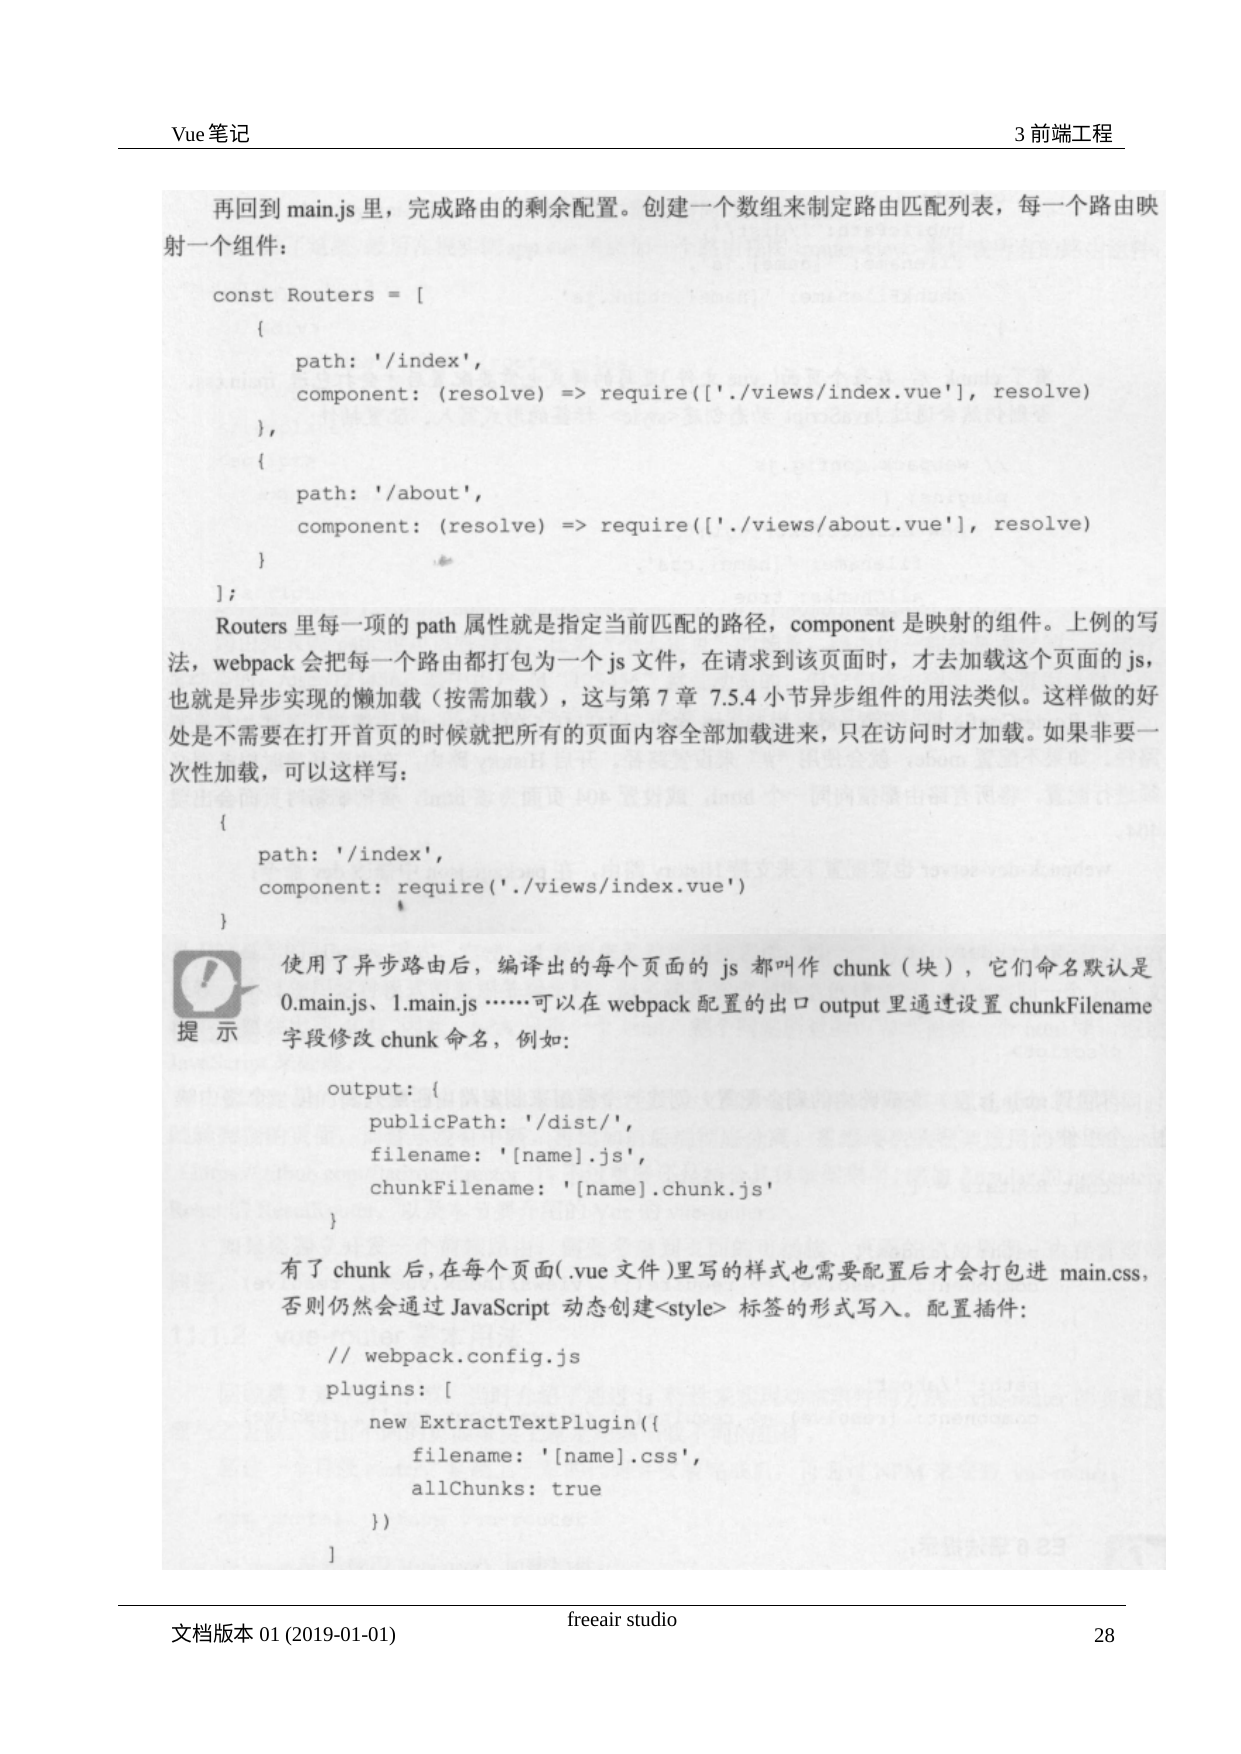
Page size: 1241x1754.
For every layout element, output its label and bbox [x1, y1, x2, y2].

picture [161, 190, 1166, 1570]
